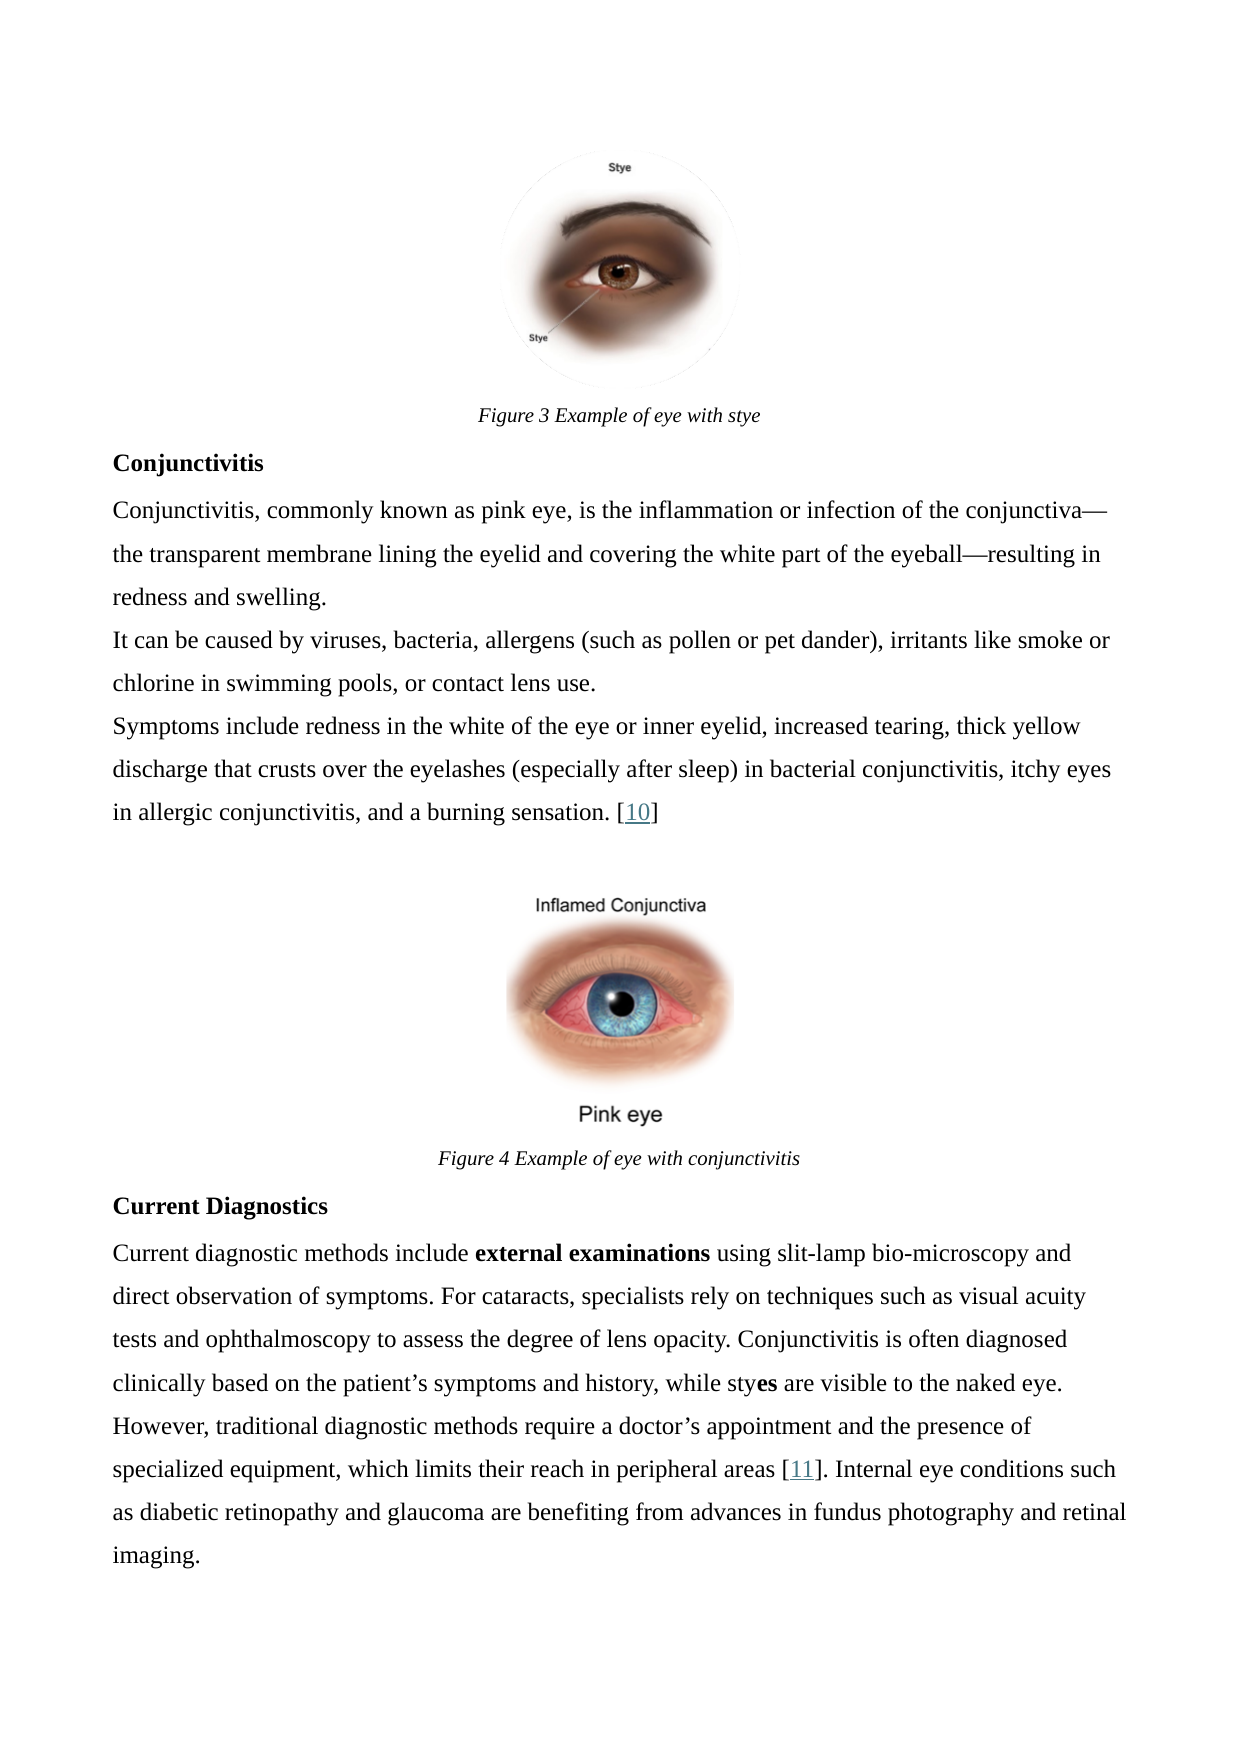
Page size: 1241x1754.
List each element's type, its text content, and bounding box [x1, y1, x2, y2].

picture [506, 883, 735, 1132]
subtitle Conjunctivitis [112, 448, 1128, 477]
subtitle Current Diagnostics [112, 1191, 1128, 1220]
text It can be caused by viruses, bacteria, allergens (such as pollen or pet dander), irritants like smoke or chlorine in swimming pools, or contact lens use. Symptoms include redness in the white of the eye or inner eyelid, increased tearing, thick yellow discharge that crusts over the eyelashes (especially after sleep) in bacterial conjunctivitis, itchy eyes in allergic conjunctivitis, and a burning sensation. [10] [112, 625, 1128, 826]
text Current diagnostic methods include external examinations using slit-lamp bio-microscopy and direct observation of symptoms. For cataracts, specialists rely on techniques such as visual acuity tests and ophthalmoscopy to assess the degree of lens opacity. Conjunctivitis is often diagnosed clinically based on the patient’s symptoms and history, while styes are visible to the naked eye. However, traditional diagnostic methods require a doctor’s appointment and the presence of specialized equipment, which limits their reach in peripheral areas [11]. Internal eye conditions such as diabetic retinopathy and glaucoma are benefiting from advances in fundus photography and retinal imaging. [112, 1238, 1128, 1569]
text Conjunctivitis, commonly known as pink eye, is the inflammation or infection of the conjunctiva—the transparent membrane lining the eyelid and covering the white part of the eyeball—resulting in redness and swelling. [112, 496, 1128, 611]
text Figure 3 Example of eye with stye [112, 403, 1128, 427]
picture [499, 150, 741, 389]
text Figure 4 Example of eye with conjunctivitis [112, 1146, 1128, 1170]
